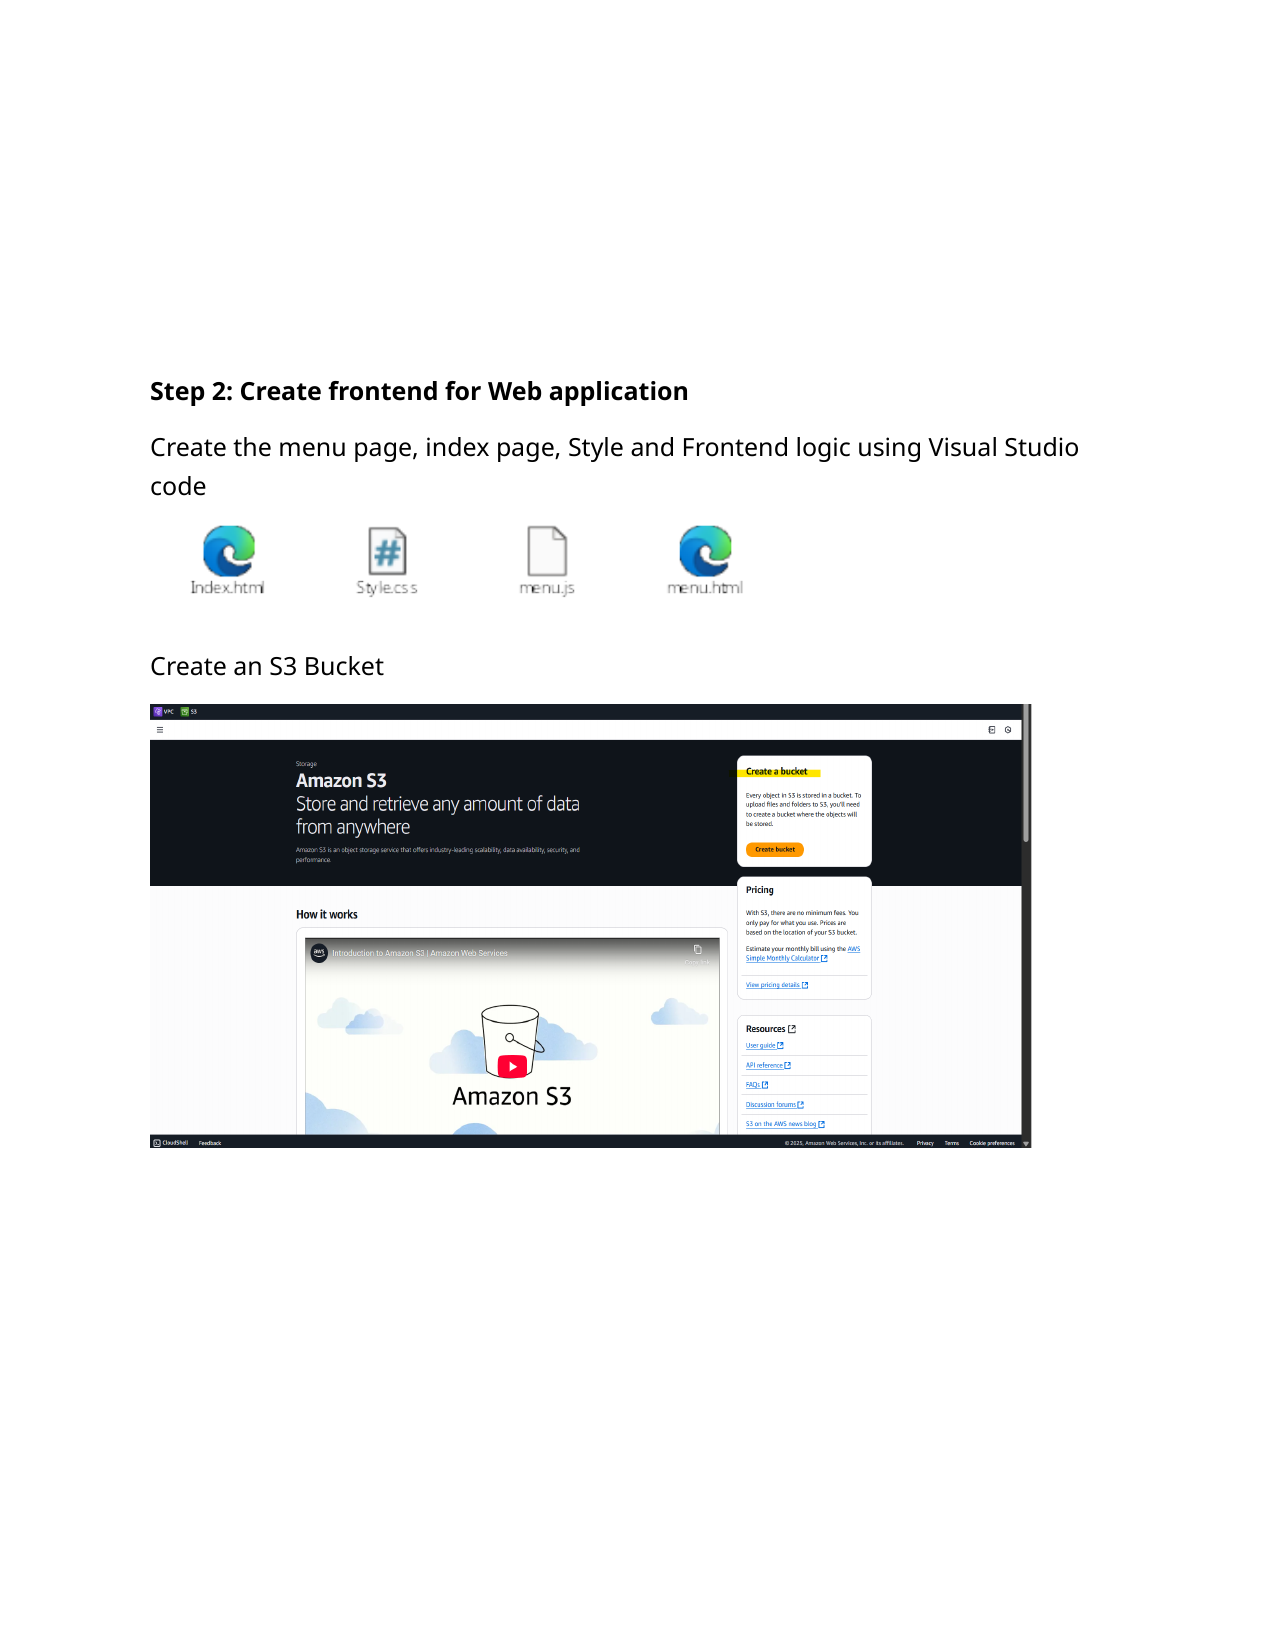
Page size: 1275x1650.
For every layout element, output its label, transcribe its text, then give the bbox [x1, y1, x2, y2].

text Create an S3 Bucket [150, 648, 1125, 682]
picture [150, 704, 1032, 1148]
text Step 2: Create frontend for Web application [150, 373, 1125, 407]
text Create the menu page, index page, Style and Frontend logic using Visual Studio code [150, 429, 1125, 502]
